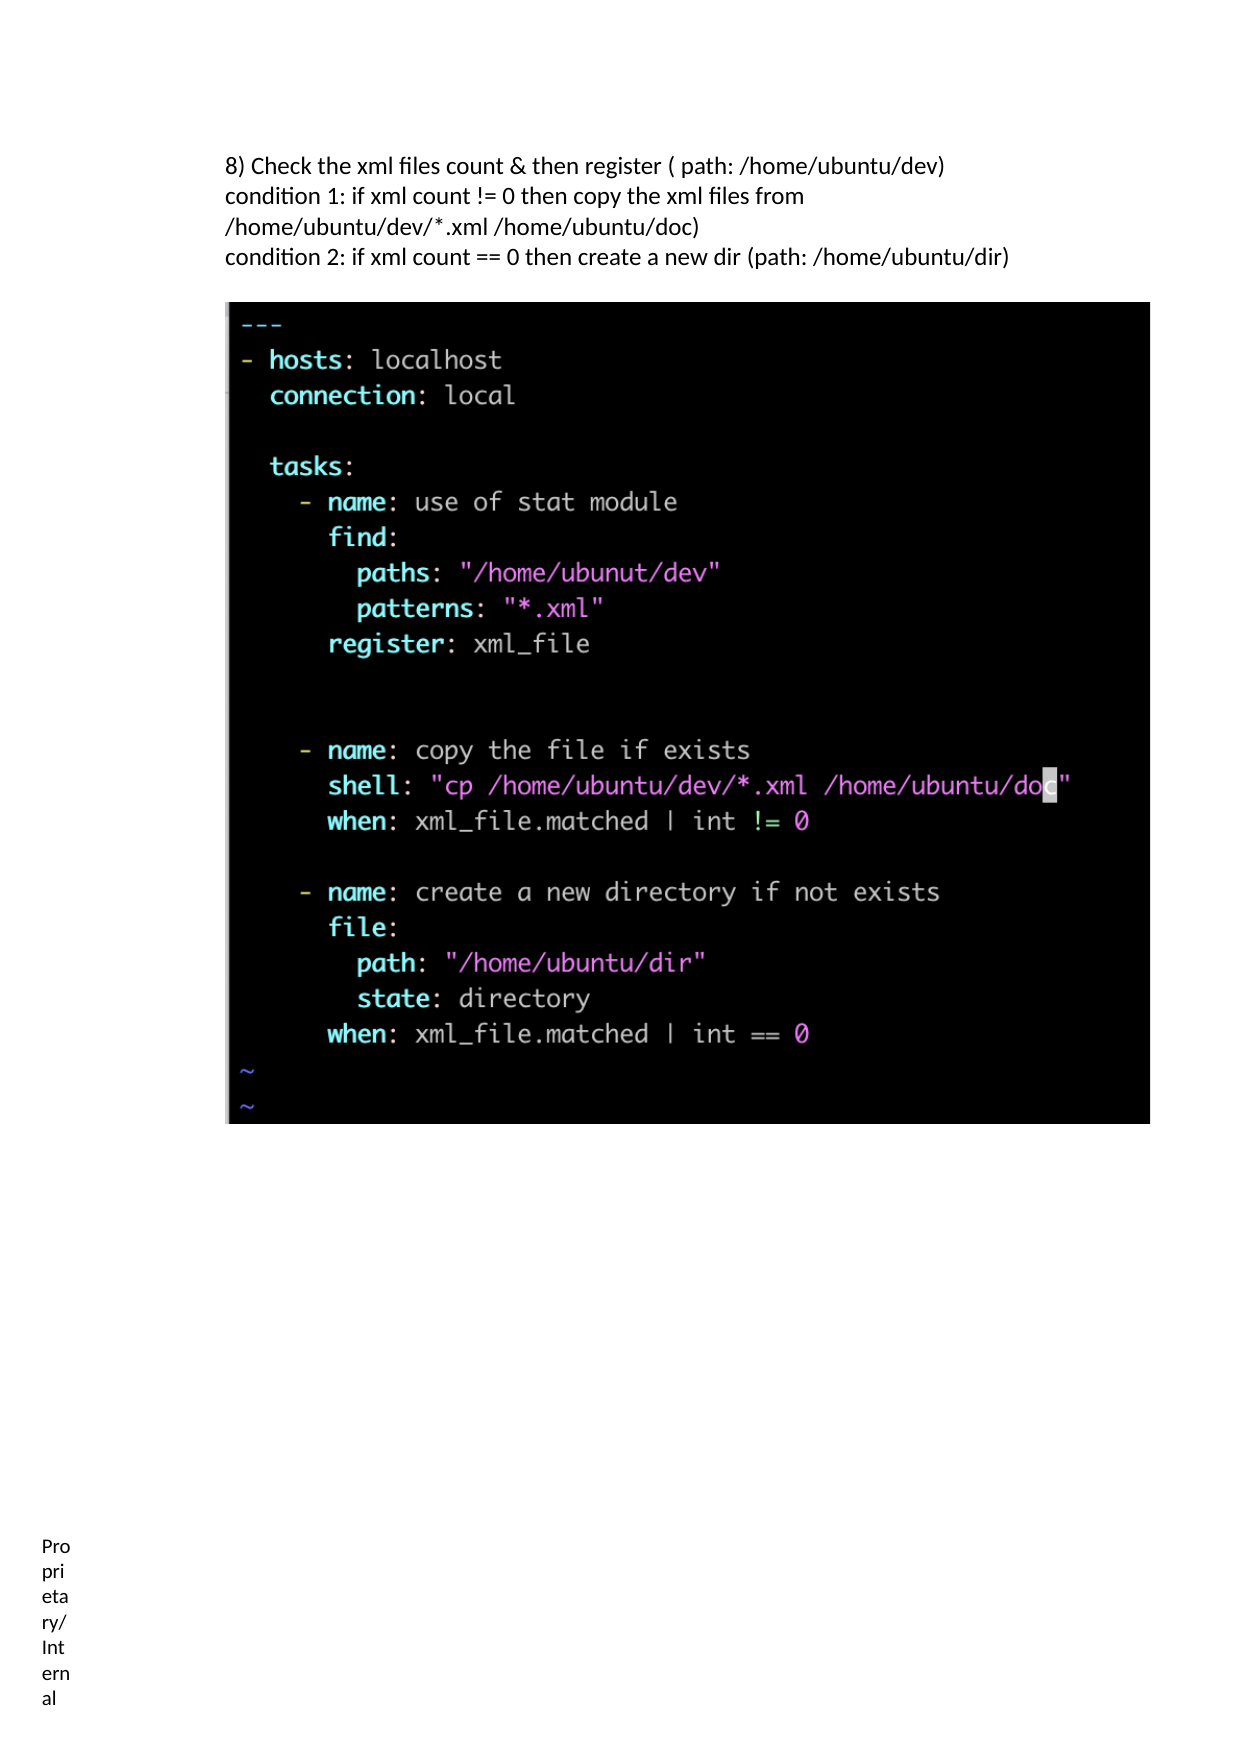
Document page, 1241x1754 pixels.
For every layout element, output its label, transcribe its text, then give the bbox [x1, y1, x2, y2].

text condition 2: if xml count == 0 then create a new dir (path: /home/ubuntu/dir) [225, 242, 1090, 272]
picture [225, 302, 1150, 1124]
text 8) Check the xml files count & then register ( path: /home/ubuntu/dev) [225, 150, 1090, 181]
text condition 1: if xml count != 0 then copy the xml files from /home/ubuntu/dev/*.xml /home/ubuntu/doc) [225, 181, 1090, 242]
